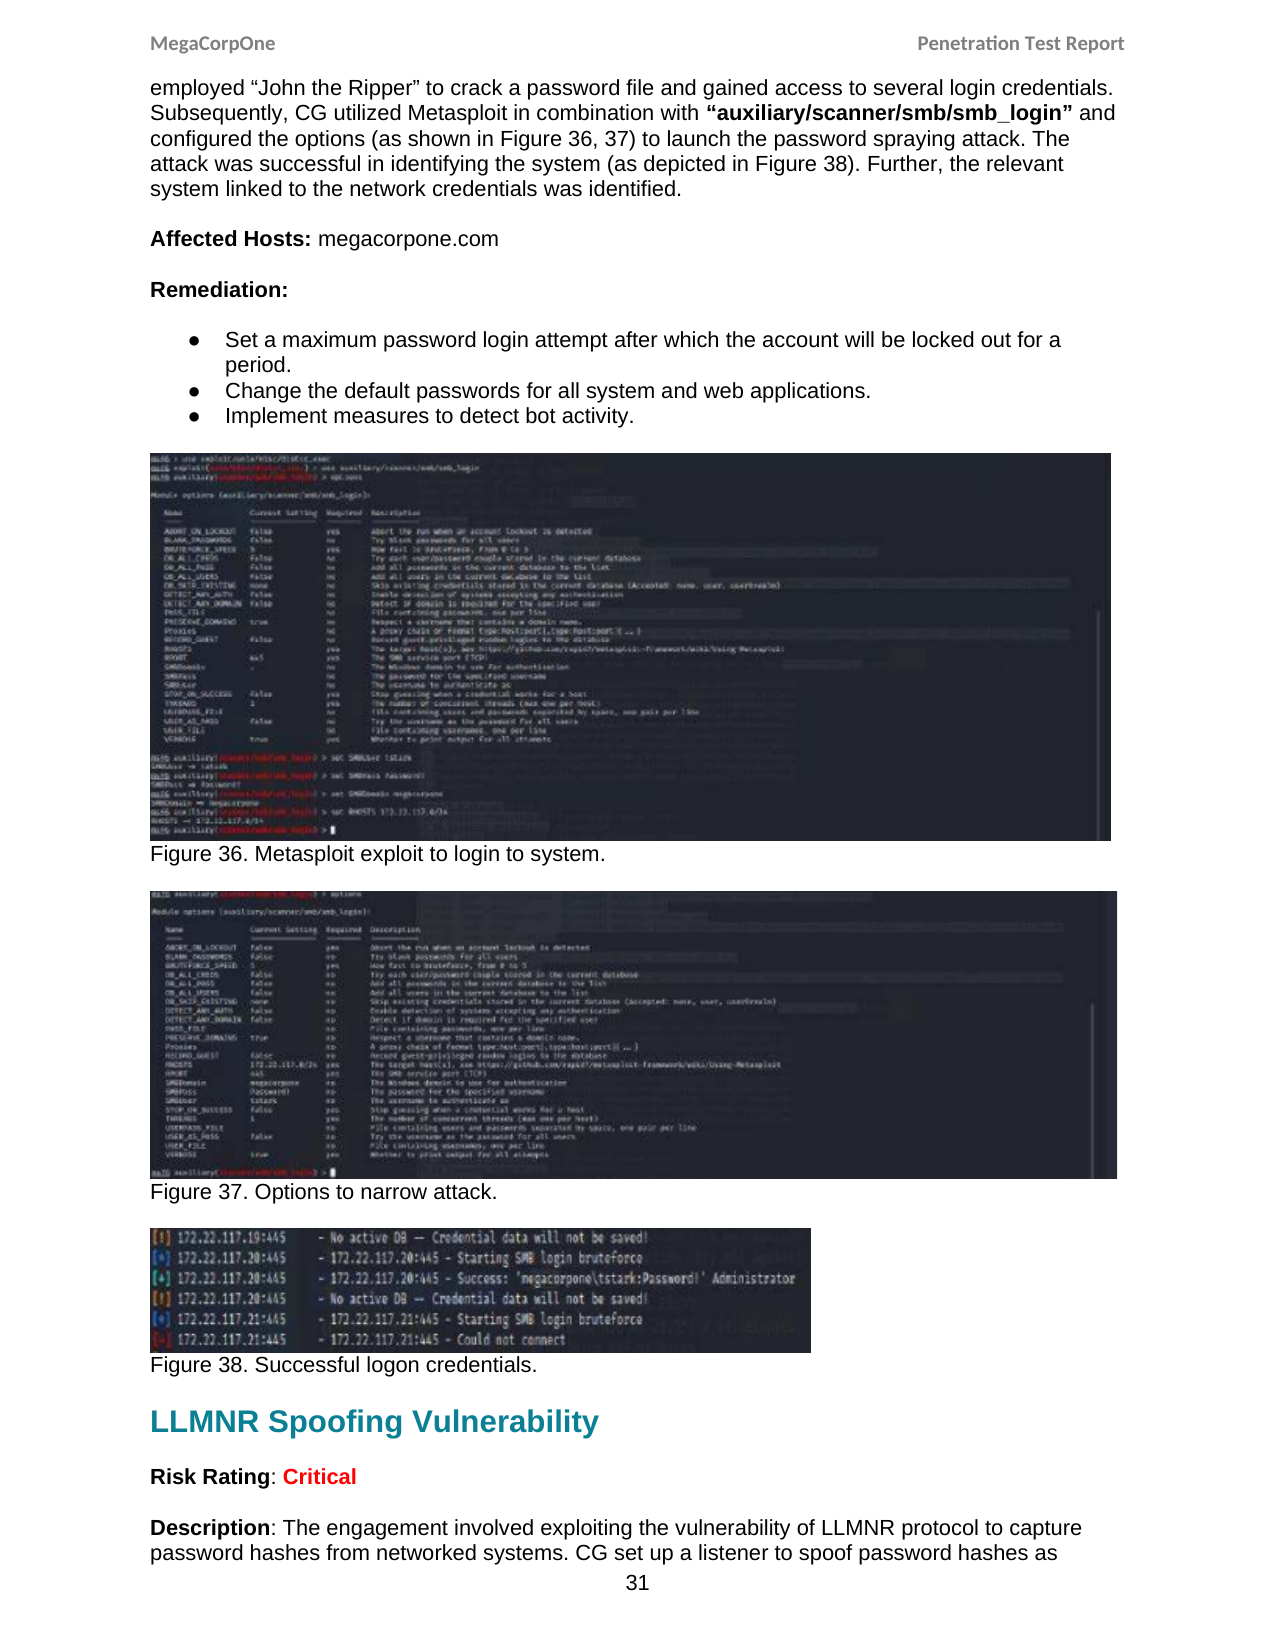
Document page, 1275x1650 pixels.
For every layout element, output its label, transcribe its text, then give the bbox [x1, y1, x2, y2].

subtitle LLMNR Spoofing Vulnerability [150, 1403, 1125, 1439]
list Change the default passwords for all system and web applications. [187, 377, 1125, 403]
list Set a maximum password login attempt after which the account will be locked out for a period. [187, 327, 1125, 377]
text Figure 38. Successful logon credentials. [150, 1352, 1125, 1378]
list Implement measures to detect bot activity. [187, 403, 1125, 428]
text Figure 37. Options to narrow attack. [150, 1178, 1125, 1204]
picture [150, 891, 1118, 1179]
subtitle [150, 75, 1125, 201]
text Figure 36. Metasploit exploit to login to system. [150, 841, 1125, 866]
text Remediation: [150, 277, 1125, 302]
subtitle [150, 1514, 1125, 1565]
picture [150, 453, 1111, 841]
text Affected Hosts: megacorpone.com [150, 226, 1125, 251]
text Risk Rating: Critical [150, 1464, 1125, 1489]
picture [150, 1228, 811, 1353]
